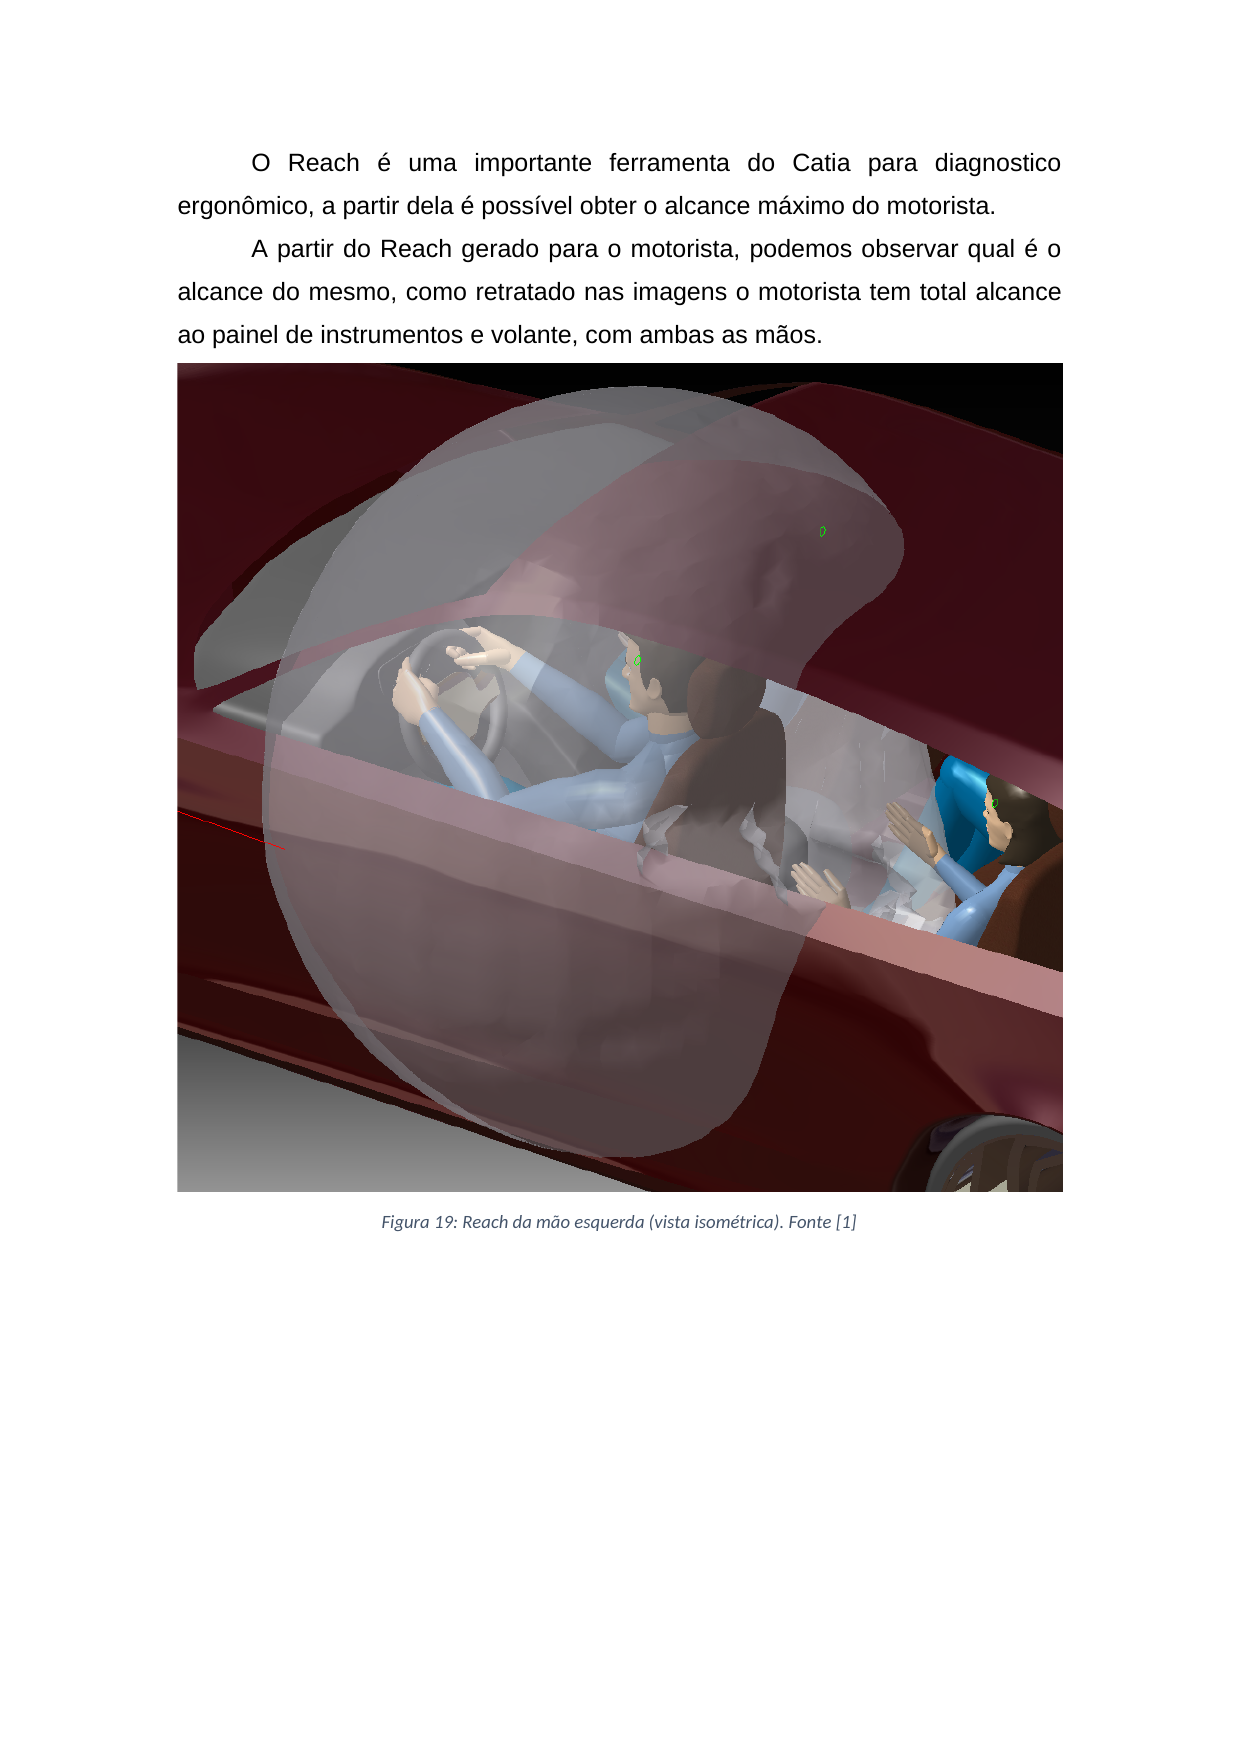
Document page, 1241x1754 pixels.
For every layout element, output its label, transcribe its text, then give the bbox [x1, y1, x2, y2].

text O Reach é uma importante ferramenta do Catia para diagnostico ergonômico, a partir dela é possível obter o alcance máximo do motorista. [177, 148, 1063, 219]
text A partir do Reach gerado para o motorista, podemos observar qual é o alcance do mesmo, como retratado nas imagens o motorista tem total alcance ao painel de instrumentos e volante, com ambas as mãos. [177, 234, 1063, 349]
text Figura 19: Reach da mão esquerda (vista isométrica). Fonte [1] [177, 1211, 1063, 1233]
picture [177, 363, 1063, 1192]
